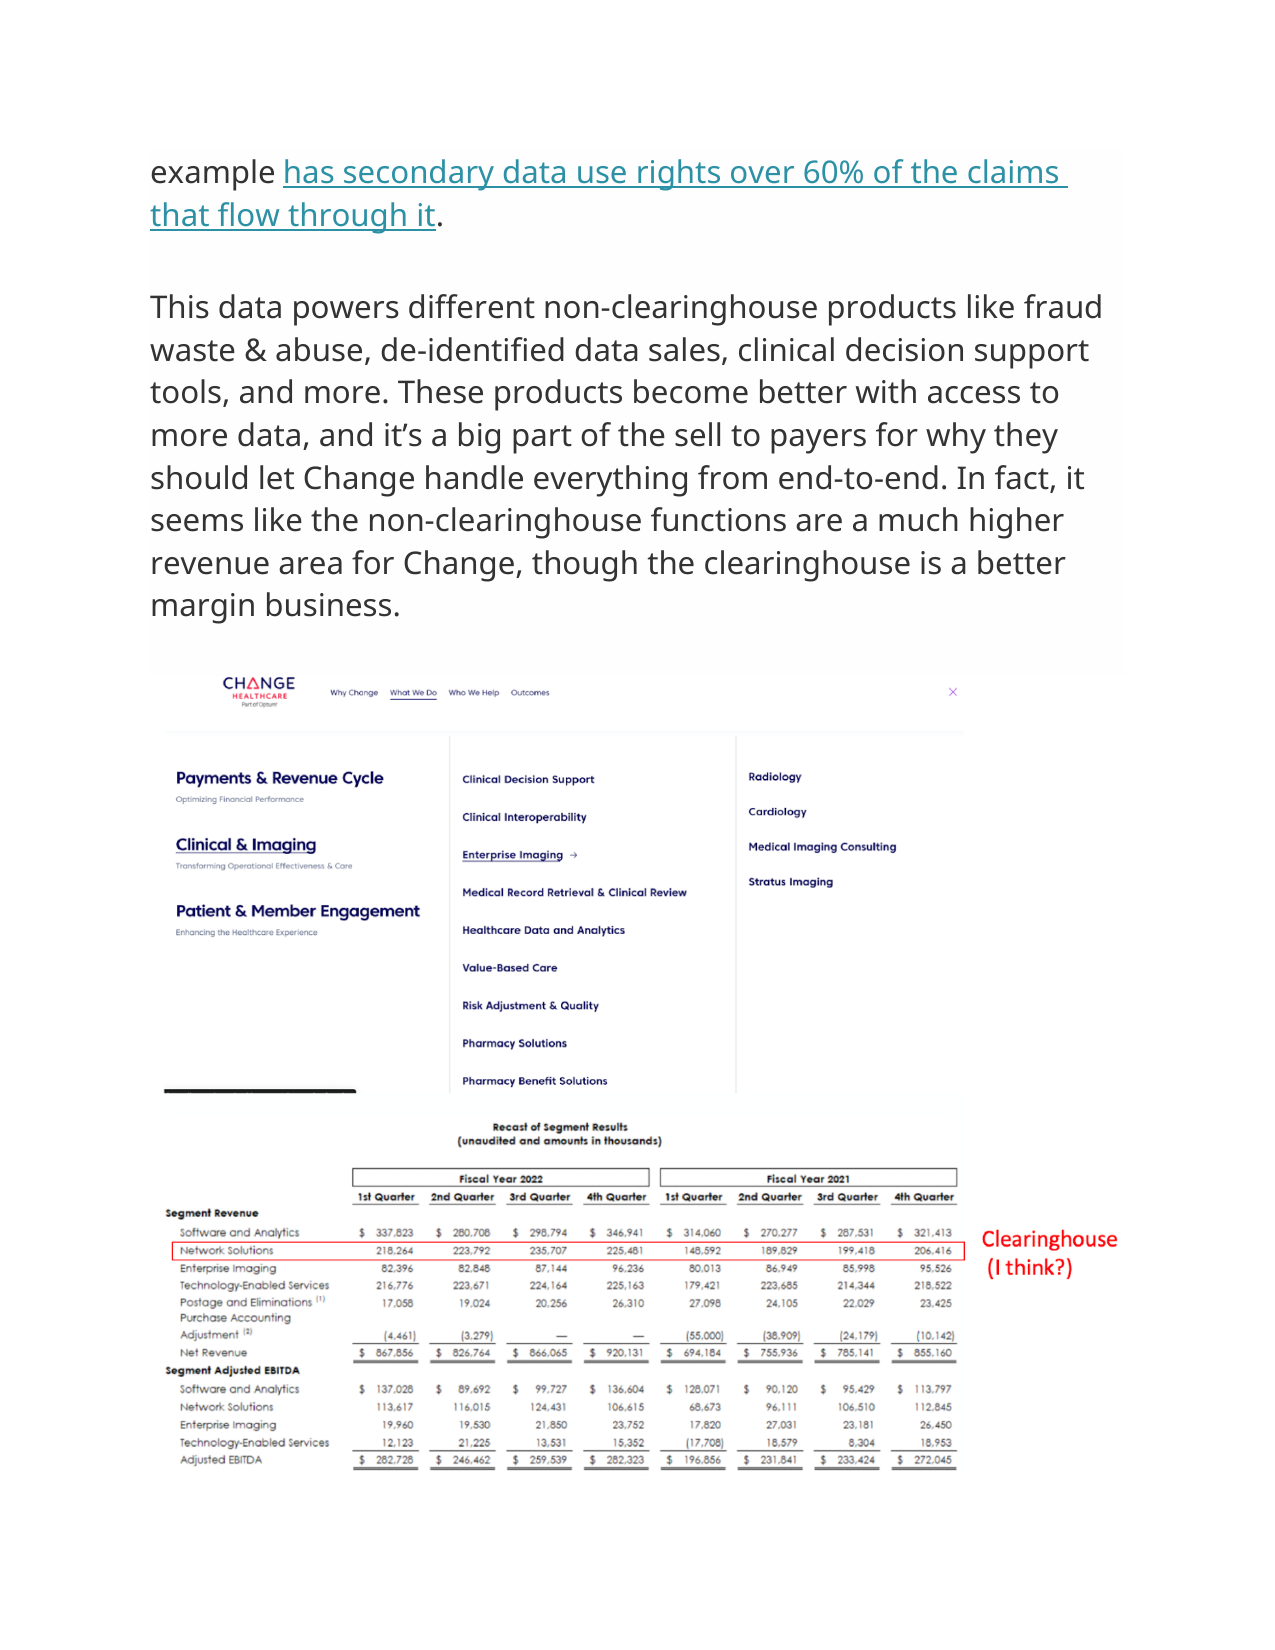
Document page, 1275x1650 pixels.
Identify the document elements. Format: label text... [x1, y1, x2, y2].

text This data powers different non-clearinghouse products like fraud waste & abuse, de-identified data sales, clinical decision support tools, and more. These products become better with access to more data, and it’s a big part of the sell to payers for why they should let Change handle everything from end-to-end. In fact, it seems like the non-clearinghouse functions are a much higher revenue area for Change, though the clearinghouse is a better margin business. [150, 285, 1125, 626]
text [150, 150, 1125, 235]
picture [150, 676, 1125, 1475]
